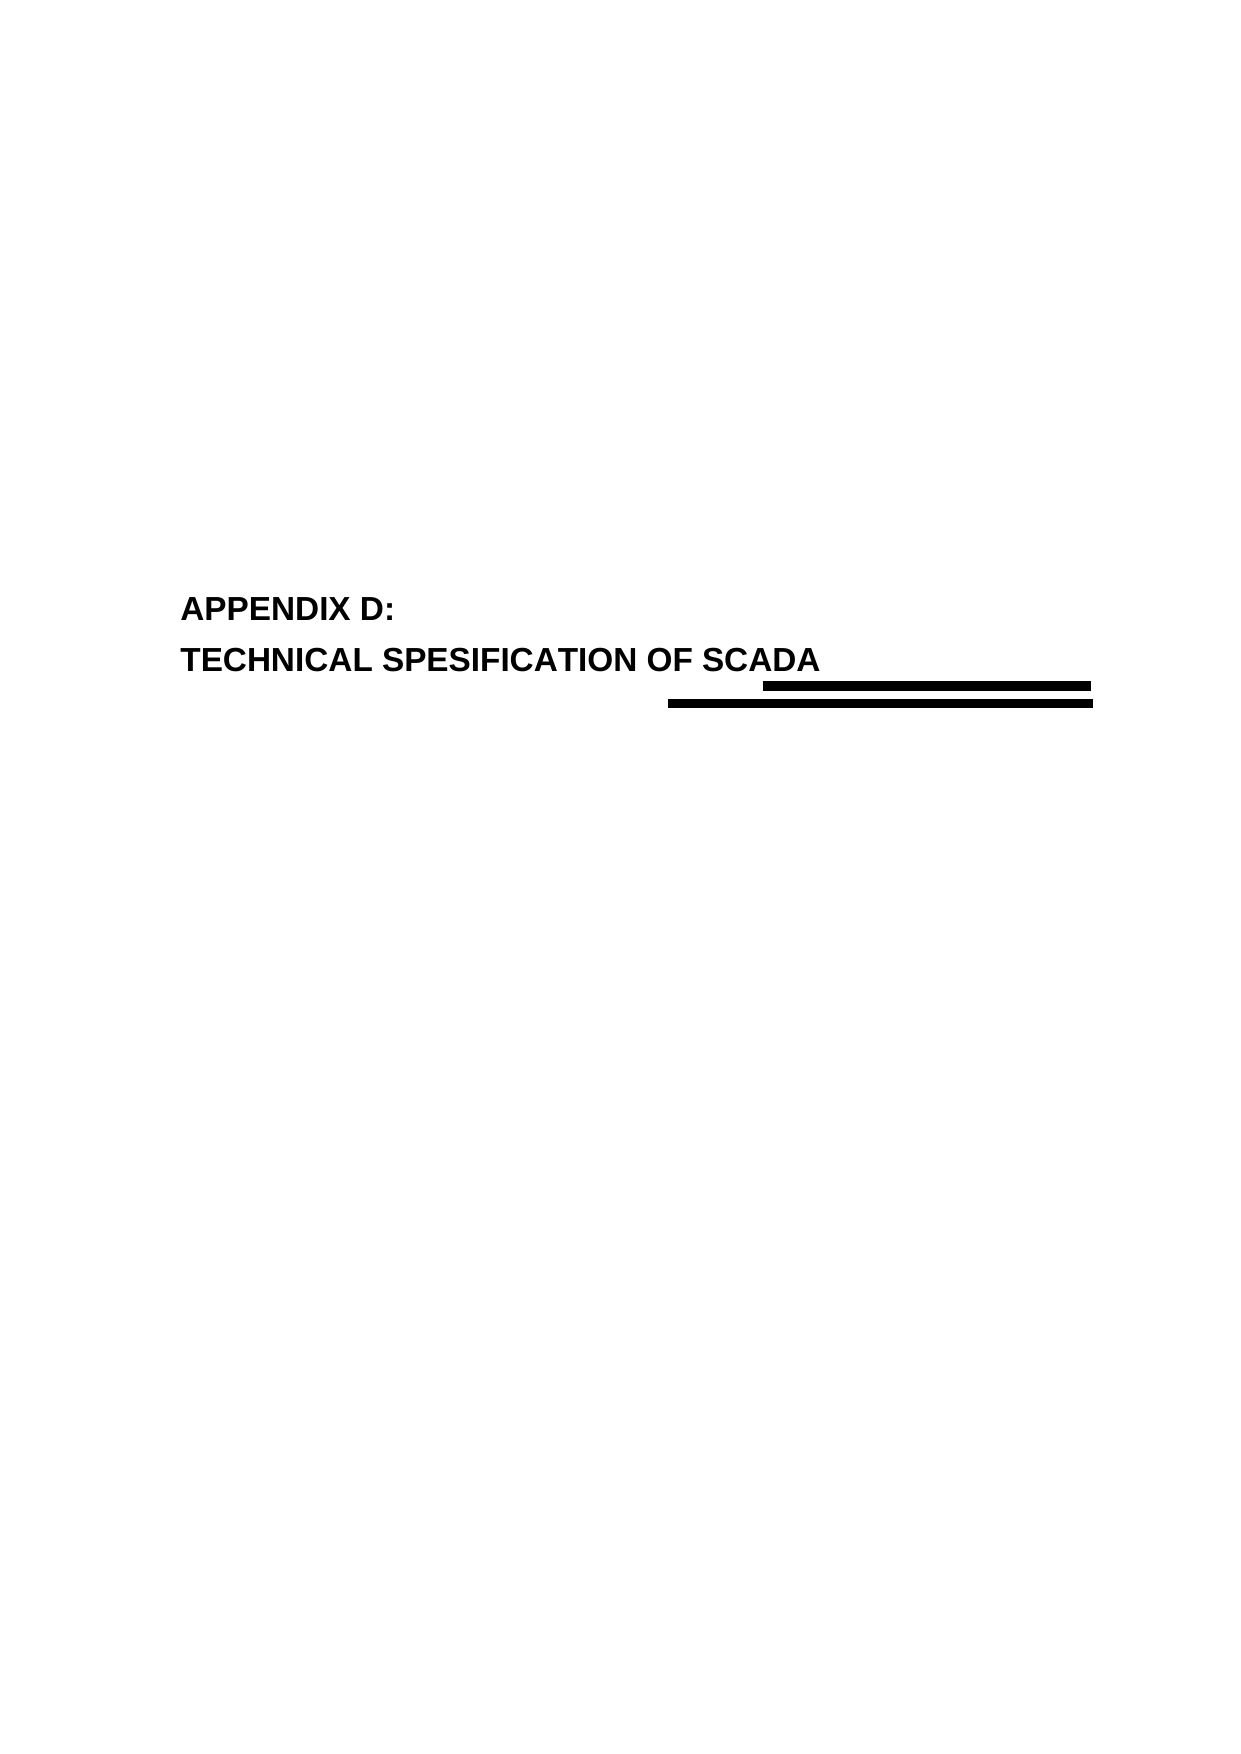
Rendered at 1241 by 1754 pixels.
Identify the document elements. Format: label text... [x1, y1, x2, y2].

subtitle APPENDIX D: [180, 589, 1090, 627]
subtitle TECHNICAL SPESIFICATION OF SCADA [180, 640, 1090, 678]
